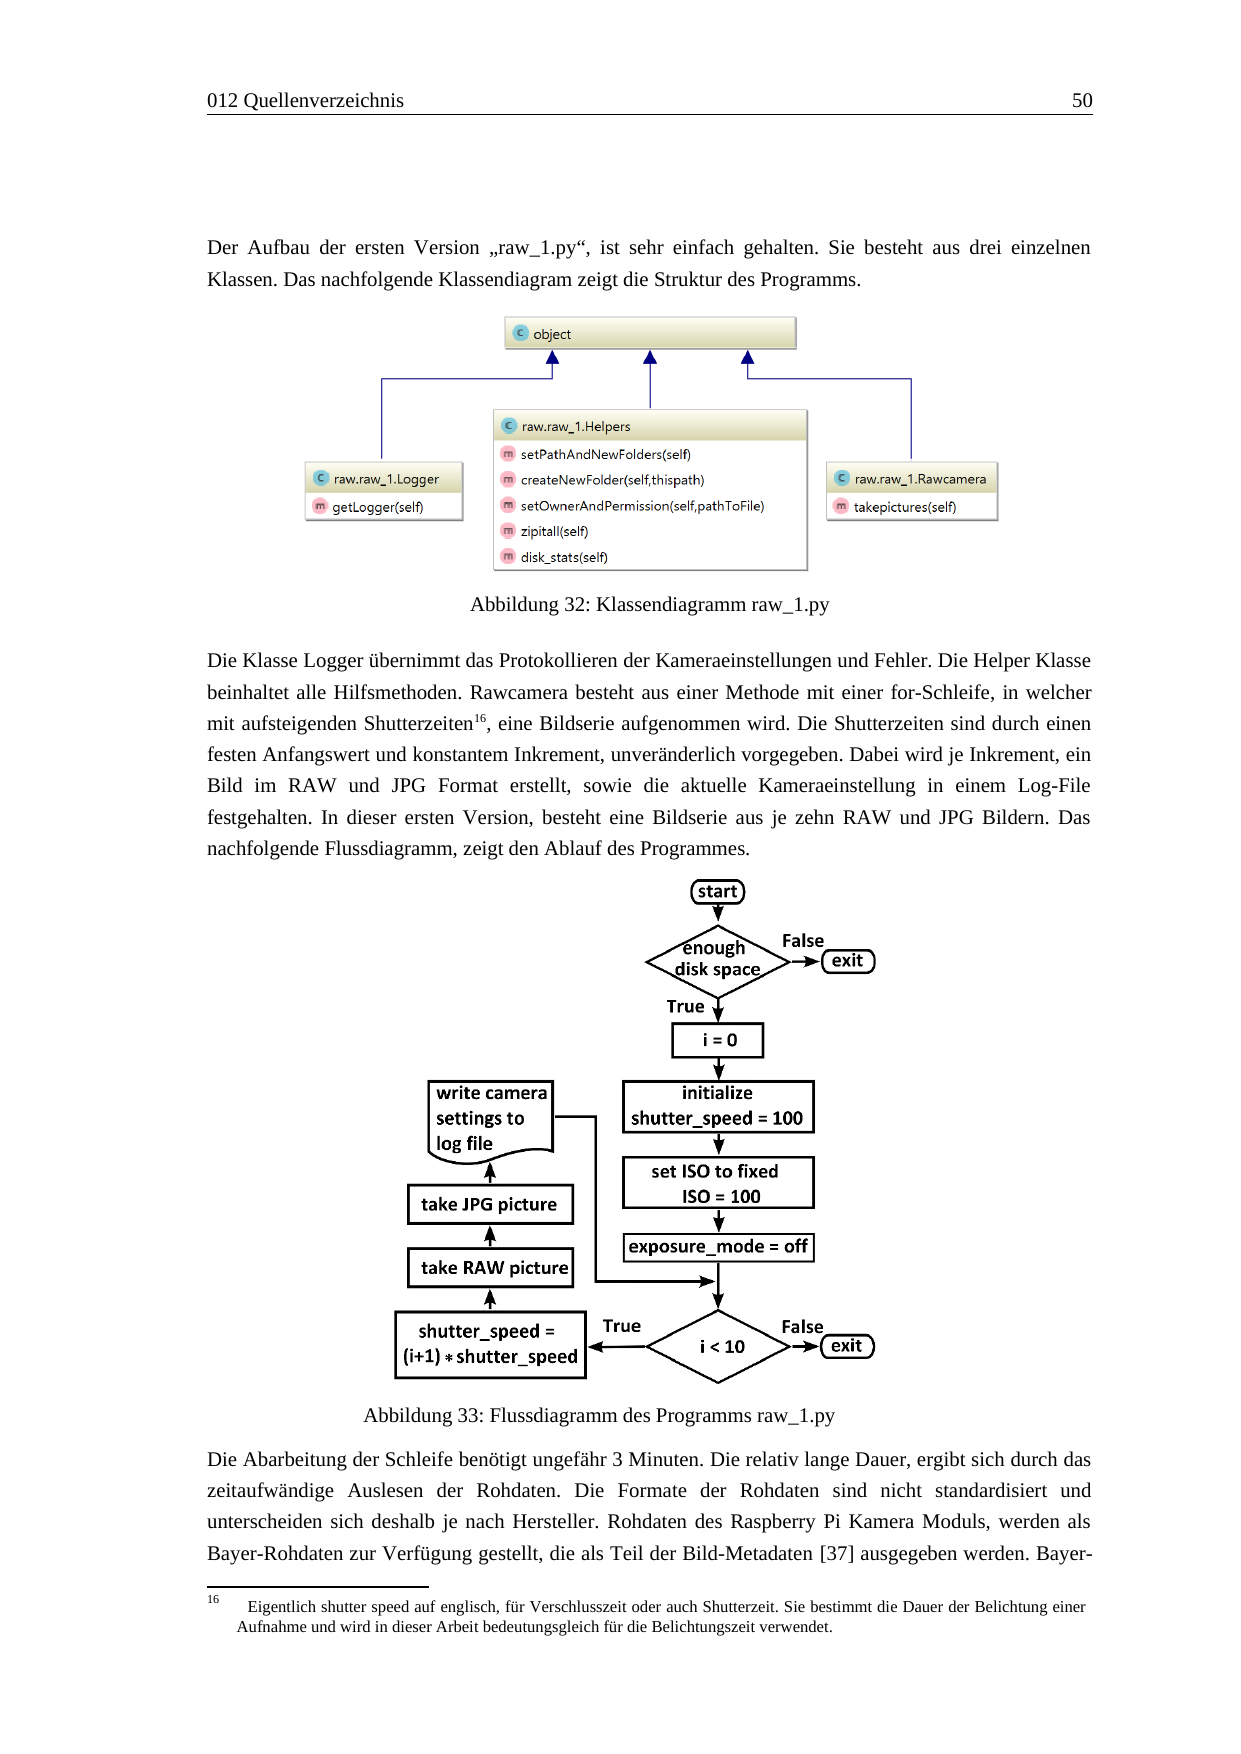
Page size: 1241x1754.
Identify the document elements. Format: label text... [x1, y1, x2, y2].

picture [298, 310, 1002, 573]
picture [394, 879, 876, 1384]
text Abbildung 32: Klassendiagramm raw_1.py [207, 592, 1093, 616]
text Der Aufbau der ersten Version „raw_1.py“, ist sehr einfach gehalten. Sie besteht aus drei einzelnen Klassen. Das nachfolgende Klassendiagram zeigt die Struktur des Programms. [207, 235, 1093, 291]
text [207, 1447, 1093, 1564]
text Die Klasse Logger übernimmt das Protokollieren der Kameraeinstellungen und Fehler. Die Helper Klasse beinhaltet alle Hilfsmethoden. Rawcamera besteht aus einer Methode mit einer for-Schleife, in welcher mit aufsteigenden Shutterzeiten, eine Bildserie aufgenommen wird. Die Shutterzeiten sind durch einen festen Anfangswert und konstantem Inkrement, unveränderlich vorgegeben. Dabei wird je Inkrement, ein Bild im RAW und JPG Format erstellt, sowie die aktuelle Kameraeinstellung in einem Log-File festgehalten. In dieser ersten Version, besteht eine Bildserie aus je zehn RAW und JPG Bildern. Das nachfolgende Flussdiagramm, zeigt den Ablauf des Programmes. [207, 648, 1093, 860]
text Abbildung 33: Flussdiagramm des Programms raw_1.py [207, 1403, 1093, 1427]
